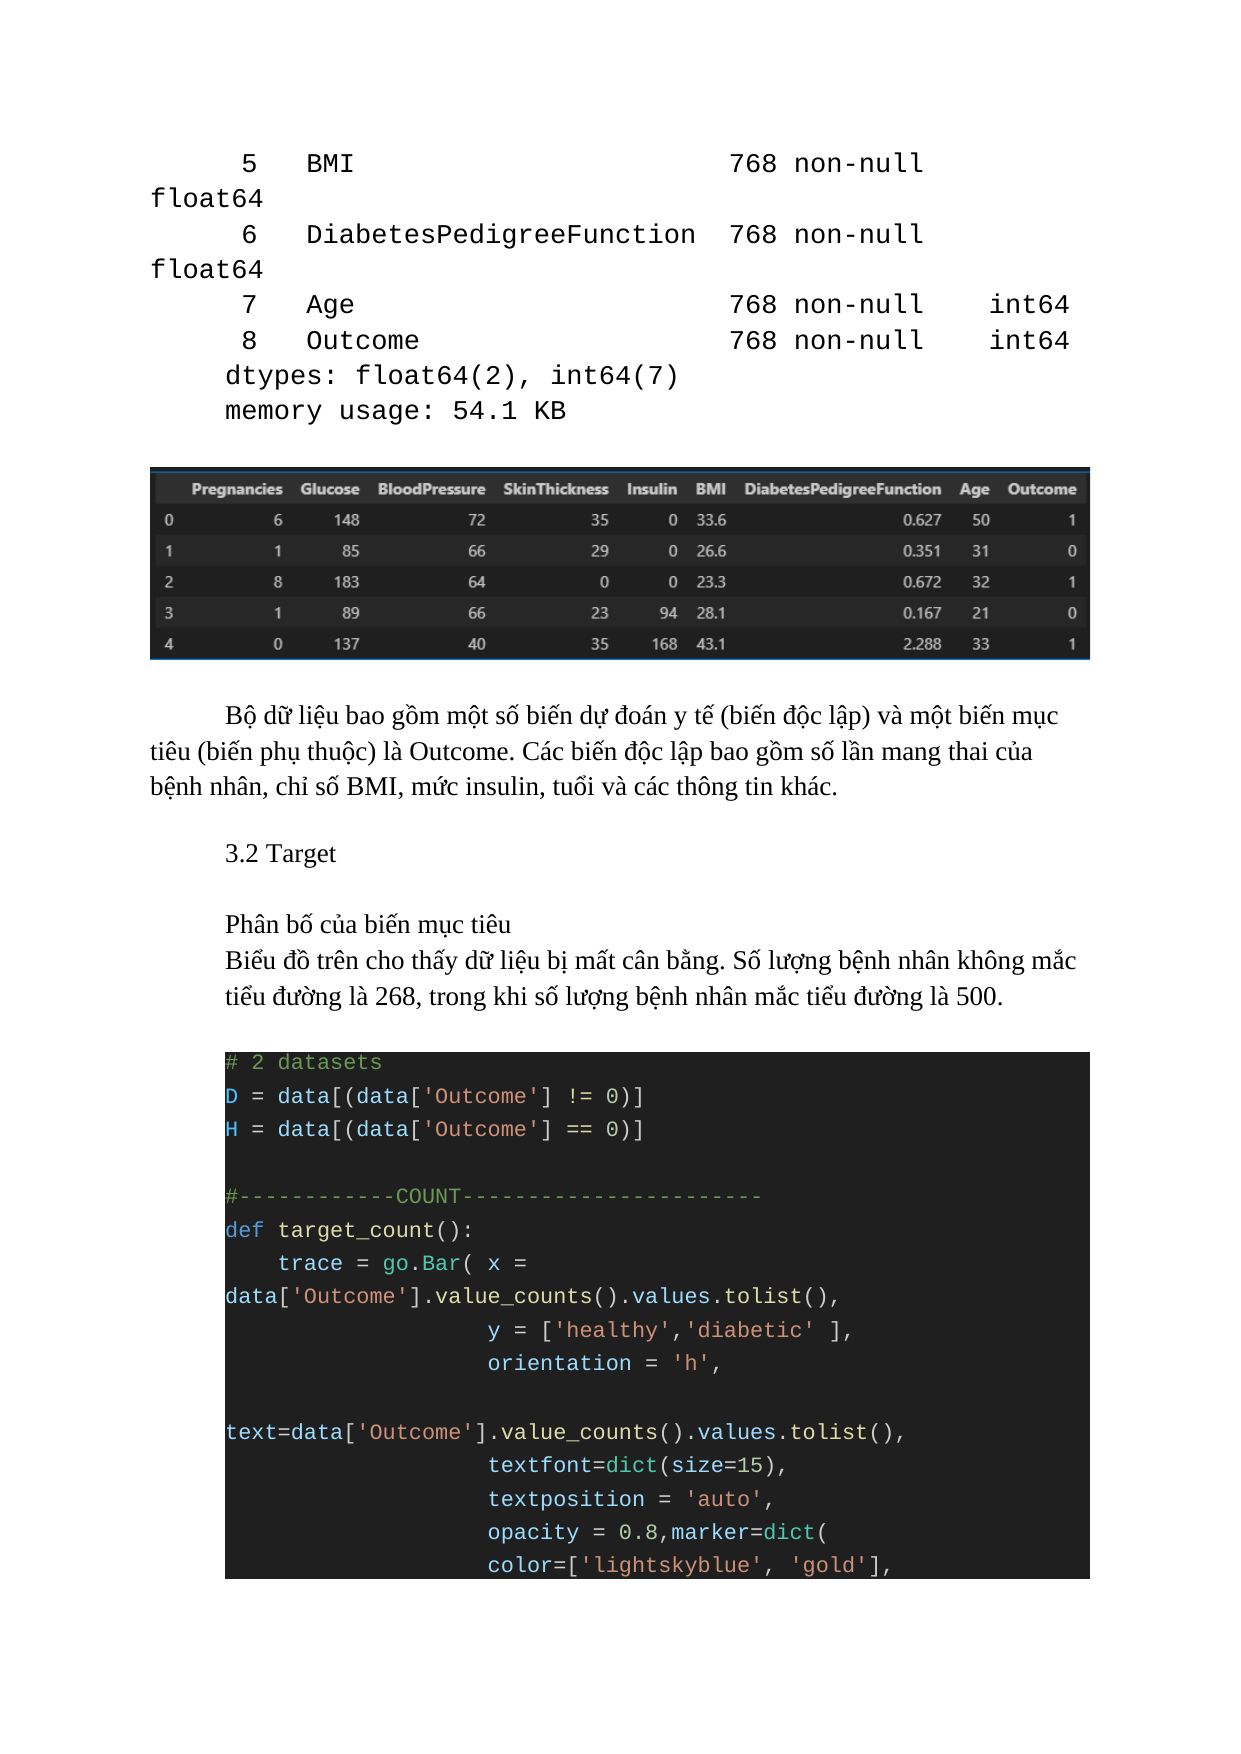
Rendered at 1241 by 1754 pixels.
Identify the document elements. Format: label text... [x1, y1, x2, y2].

text text=data['Outcome'].value_counts().values.tolist(), [225, 1386, 1090, 1446]
text 8 Outcome 768 non-null int64 [150, 327, 1090, 357]
text memory usage: 54.1 KB [150, 397, 1090, 428]
text Biểu đồ trên cho thấy dữ liệu bị mất cân bằng. Số lượng bệnh nhân không mắc tiểu đường là 268, trong khi số lượng bệnh nhân mắc tiểu đường là 500. [225, 944, 1090, 1011]
picture [150, 467, 1091, 660]
text 6 DiabetesPedigreeFunction 768 non-null float64 [150, 221, 1090, 287]
text opacity = 0.8,marker=dict( [225, 1521, 1090, 1546]
text # 2 datasets [225, 1052, 1090, 1076]
text Bộ dữ liệu bao gồm một số biến dự đoán y tế (biến độc lập) và một biến mục tiêu (biến phụ thuộc) là Outcome. Các biến độc lập bao gồm số lần mang thai của bệnh nhân, chỉ số BMI, mức insulin, tuổi và các thông tin khác. [150, 699, 1090, 802]
text 3.2 Target [150, 837, 1090, 868]
text textposition = 'auto', [225, 1488, 1090, 1513]
text D = data[(data['Outcome'] != 0)] [225, 1085, 1090, 1110]
text textfont=dict(size=15), [225, 1454, 1090, 1479]
text def target_count(): [225, 1219, 1090, 1243]
text dtypes: float64(2), int64(7) [150, 362, 1090, 393]
text orientation = 'h', [225, 1352, 1090, 1377]
text Phân bố của biến mục tiêu [150, 909, 1090, 940]
text #------------COUNT----------------------- [225, 1185, 1090, 1210]
text 5 BMI 768 non-null float64 [150, 150, 1090, 216]
text trace = go.Bar( x = data['Outcome'].value_counts().values.tolist(), [225, 1252, 1090, 1310]
text H = data[(data['Outcome'] == 0)] [225, 1118, 1090, 1143]
text 7 Age 768 non-null int64 [150, 291, 1090, 322]
text color=['lightskyblue', 'gold'], [225, 1555, 1090, 1579]
text y = ['healthy','diabetic' ], [225, 1319, 1090, 1344]
